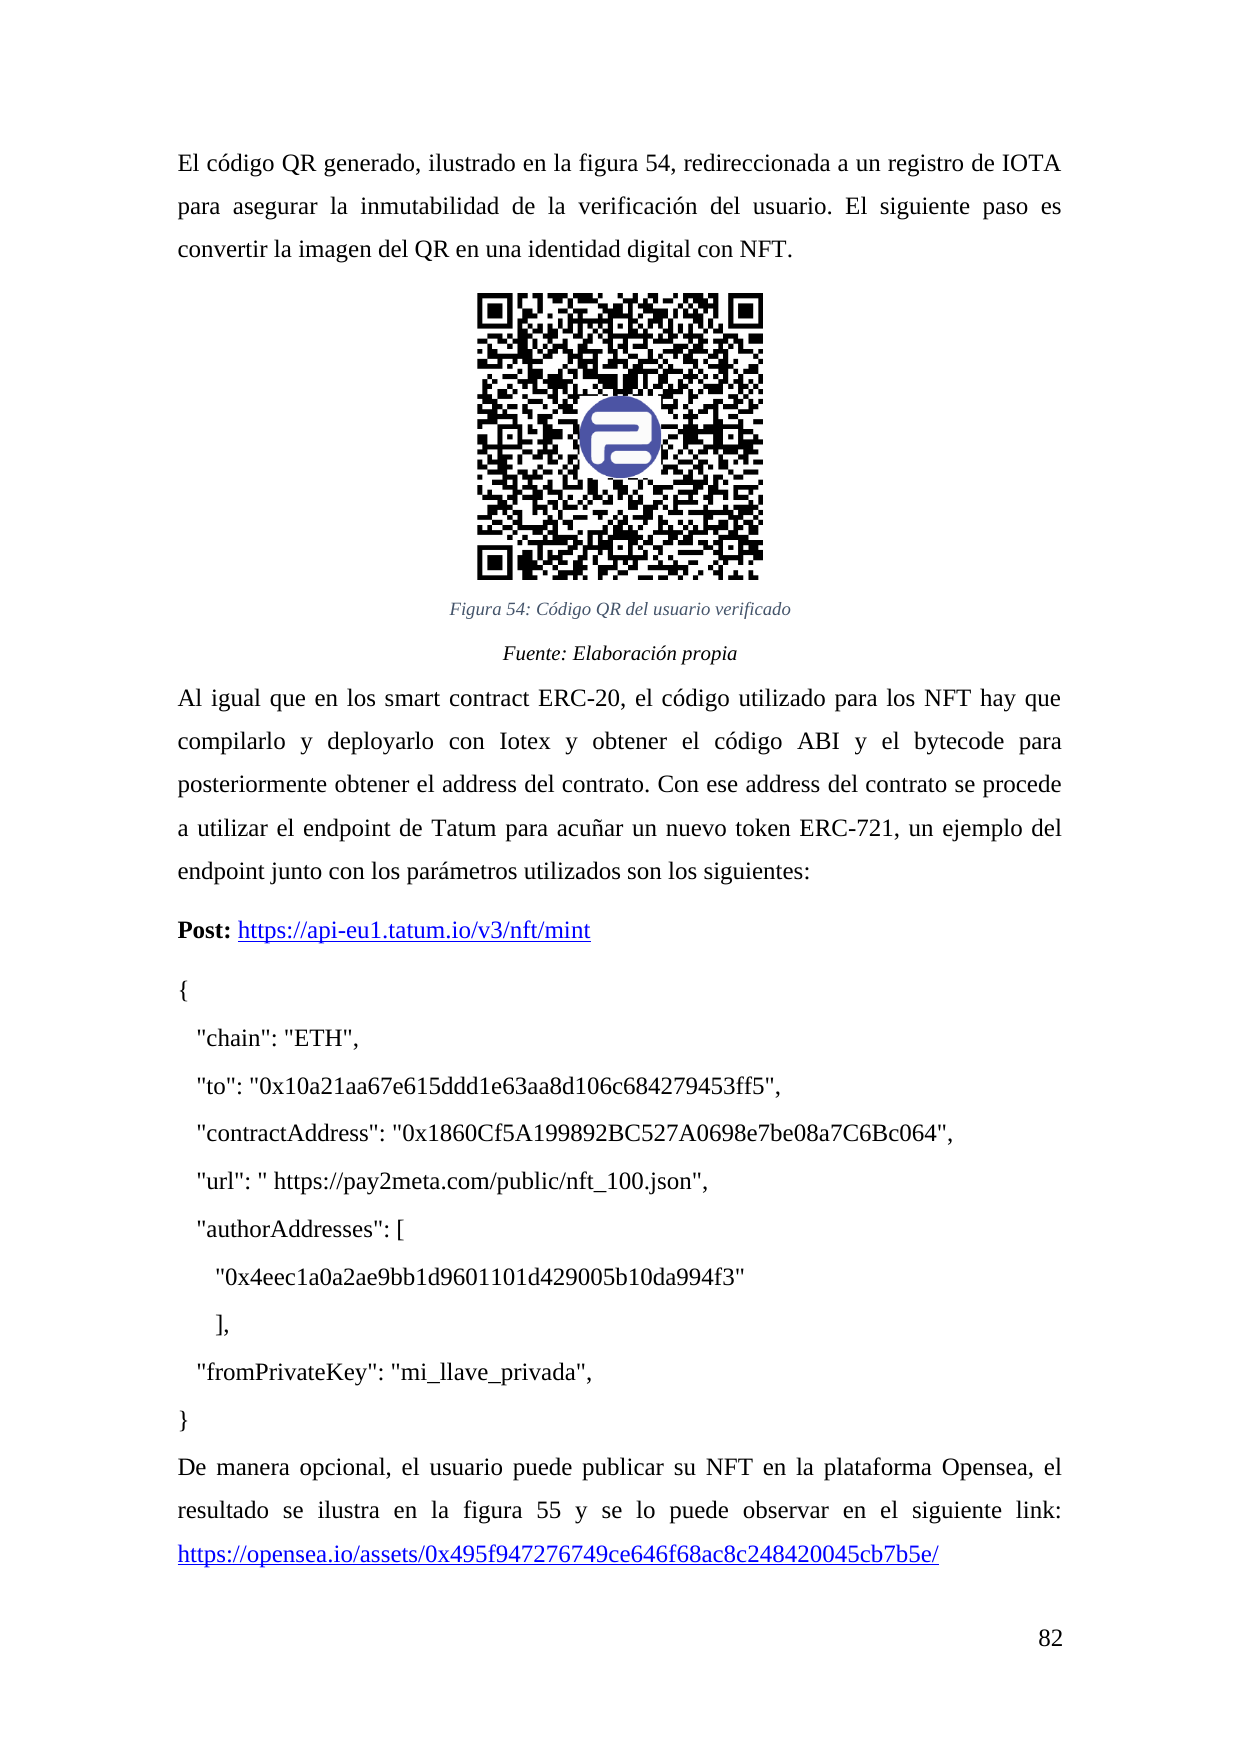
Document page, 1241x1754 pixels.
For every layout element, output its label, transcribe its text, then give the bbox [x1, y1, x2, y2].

text "fromPrivateKey": "mi_llave_privada", [177, 1357, 1063, 1386]
text "0x4eec1a0a2ae9bb1d9601101d429005b10da994f3" [177, 1262, 1063, 1290]
text Post: https://api-eu1.tatum.io/v3/nft/mint [177, 916, 1063, 944]
picture [477, 293, 763, 580]
text El código QR generado, ilustrado en la figura 54, redireccionada a un registro de IOTA para asegurar la inmutabilidad de la verificación del usuario. El siguiente paso es convertir la imagen del QR en una identidad digital con NFT. [177, 148, 1063, 263]
text "contractAddress": "0x1860Cf5A199892BC527A0698e7be08a7C6Bc064", [177, 1118, 1063, 1147]
text ], [177, 1309, 1063, 1338]
text Figura 54: Código QR del usuario verificado [177, 598, 1063, 620]
text } [177, 1405, 1063, 1433]
text "url": " https://pay2meta.com/public/nft_100.json", [177, 1166, 1063, 1195]
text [177, 1452, 1063, 1567]
text Al igual que en los smart contract ERC-20, el código utilizado para los NFT hay que compilarlo y deployarlo con Iotex y obtener el código ABI y el bytecode para posteriormente obtener el address del contrato. Con ese address del contrato se procede a utilizar el endpoint de Tatum para acuñar un nuevo token ERC-721, un ejemplo del endpoint junto con los parámetros utilizados son los siguientes: [177, 683, 1063, 884]
text Fuente: Elaboración propia [177, 641, 1063, 665]
text { [177, 975, 1063, 1004]
text "to": "0x10a21aa67e615ddd1e63aa8d106c684279453ff5", [177, 1071, 1063, 1099]
text "authorAddresses": [ [177, 1214, 1063, 1243]
text "chain": "ETH", [177, 1023, 1063, 1052]
